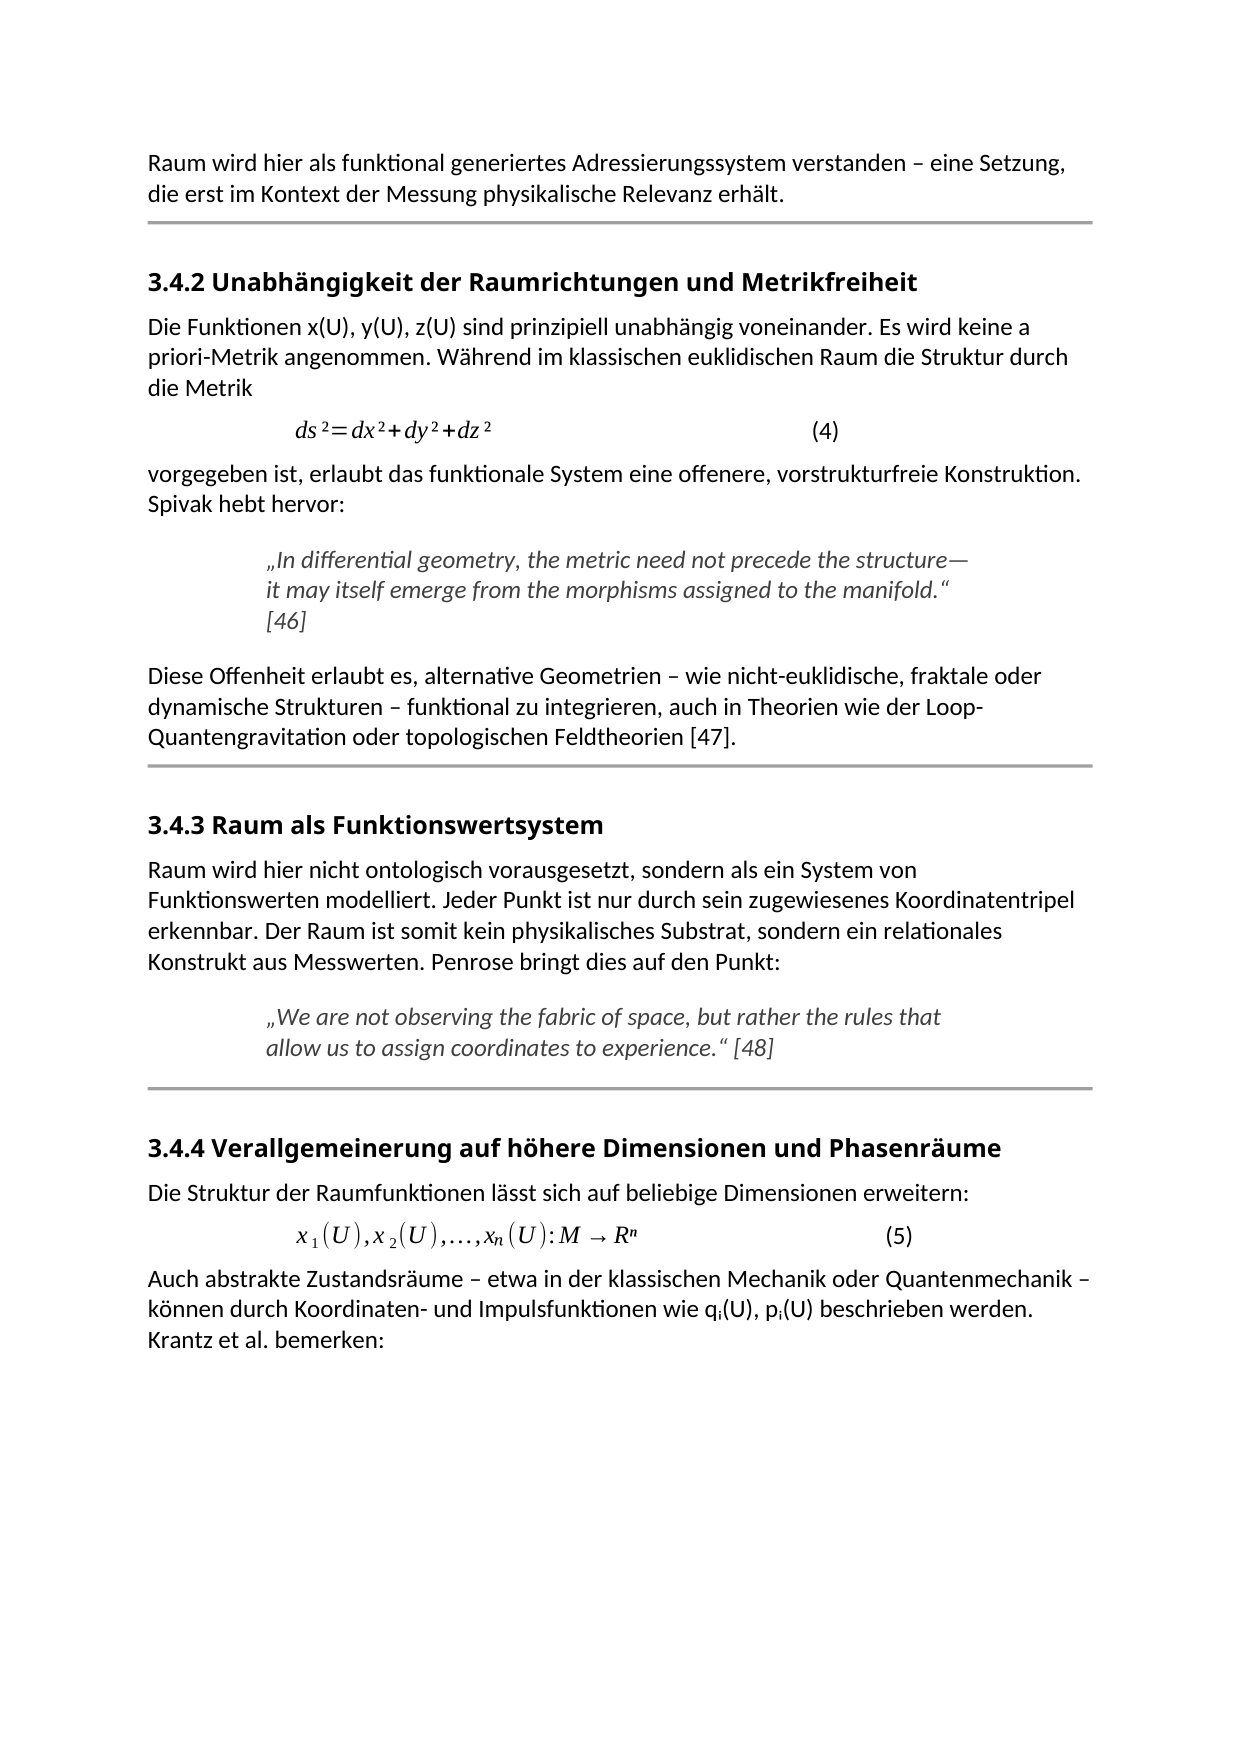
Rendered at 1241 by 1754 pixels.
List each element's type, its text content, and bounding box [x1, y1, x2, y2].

text Die Funktionen x(U), y(U), z(U) sind prinzipiell unabhängig voneinander. Es wird keine a priori-Metrik angenommen. Während im klassischen euklidischen Raum die Struktur durch die Metrik [148, 311, 1093, 402]
subtitle 3.4.4 Verallgemeinerung auf höhere Dimensionen und Phasenräume [148, 1130, 1093, 1164]
text Raum wird hier als funktional generiertes Adressierungssystem verstanden – eine Setzung, die erst im Kontext der Messung physikalische Relevanz erhält. [148, 148, 1093, 209]
text „In differential geometry, the metric need not precede the structure—it may itself emerge from the morphisms assigned to the manifold.“ [46] [266, 544, 974, 635]
text Die Struktur der Raumfunktionen lässt sich auf beliebige Dimensionen erweitern: [148, 1177, 1093, 1207]
text „We are not observing the fabric of space, but rather the rules that allow us to assign coordinates to experience.“ [48] [266, 1001, 974, 1062]
text (5) [148, 1220, 1093, 1250]
subtitle 3.4.2 Unabhängigkeit der Raumrichtungen und Metrikfreiheit [148, 264, 1093, 298]
text Auch abstrakte Zustandsräume – etwa in der klassischen Mechanik oder Quantenmechanik – können durch Koordinaten- und Impulsfunktionen wie qᵢ(U), pᵢ(U) beschrieben werden. Krantz et al. bemerken: [148, 1263, 1093, 1354]
text (4) [148, 415, 1093, 445]
text Diese Offenheit erlaubt es, alternative Geometrien – wie nicht-euklidische, fraktale oder dynamische Strukturen – funktional zu integrieren, auch in Theorien wie der Loop-Quantengravitation oder topologischen Feldtheorien [47]. [148, 660, 1093, 752]
text Raum wird hier nicht ontologisch vorausgesetzt, sondern als ein System von Funktionswerten modelliert. Jeder Punkt ist nur durch sein zugewiesenes Koordinatentripel erkennbar. Der Raum ist somit kein physikalisches Substrat, sondern ein relationales Konstrukt aus Messwerten. Penrose bringt dies auf den Punkt: [148, 854, 1093, 976]
subtitle 3.4.3 Raum als Funktionswertsystem [148, 807, 1093, 842]
text vorgegeben ist, erlaubt das funktionale System eine offenere, vorstrukturfreie Konstruktion. Spivak hebt hervor: [148, 458, 1093, 519]
